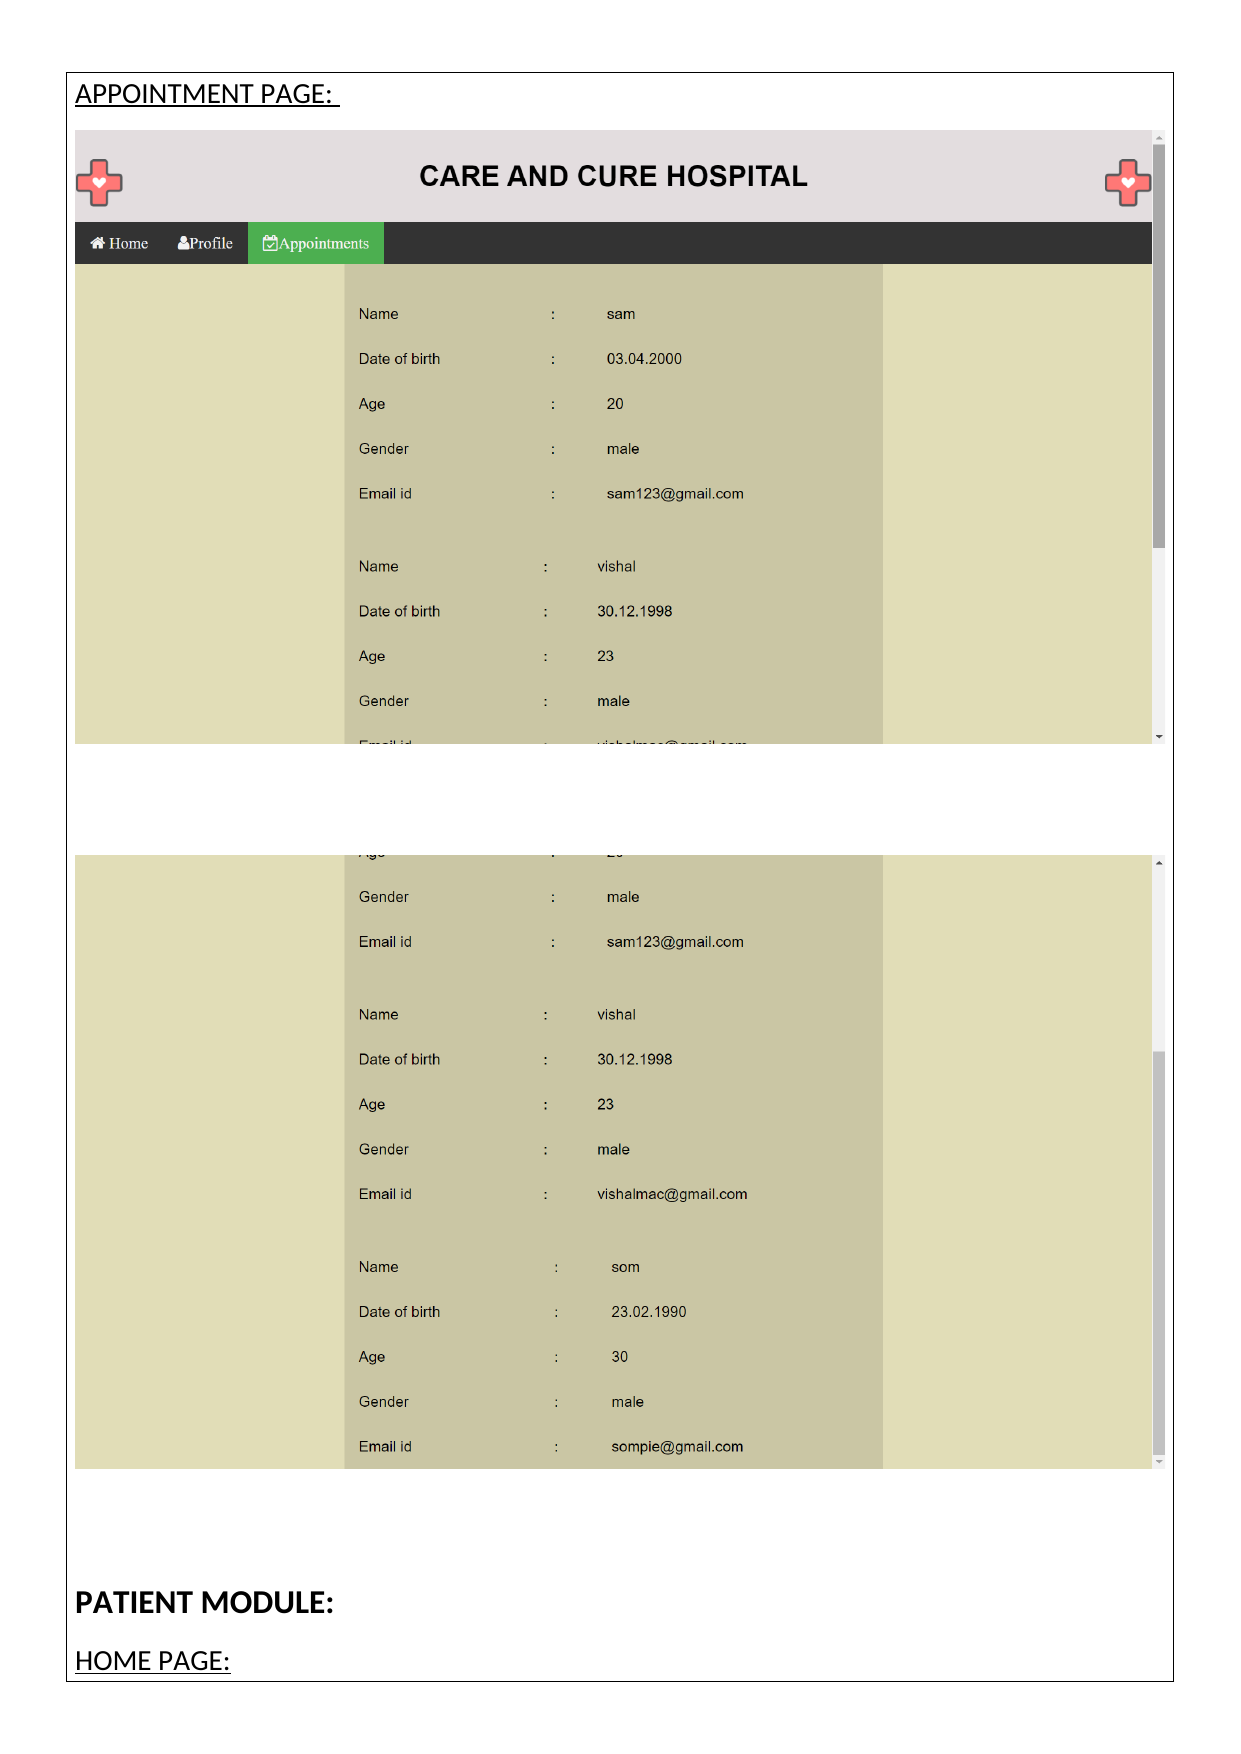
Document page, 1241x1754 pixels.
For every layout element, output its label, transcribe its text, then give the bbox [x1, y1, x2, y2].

picture [75, 130, 1166, 744]
picture [75, 855, 1166, 1469]
text HOME PAGE: [75, 1642, 1165, 1678]
text APPOINTMENT PAGE: [75, 75, 1165, 111]
text PATIENT MODULE: [75, 1582, 1165, 1622]
